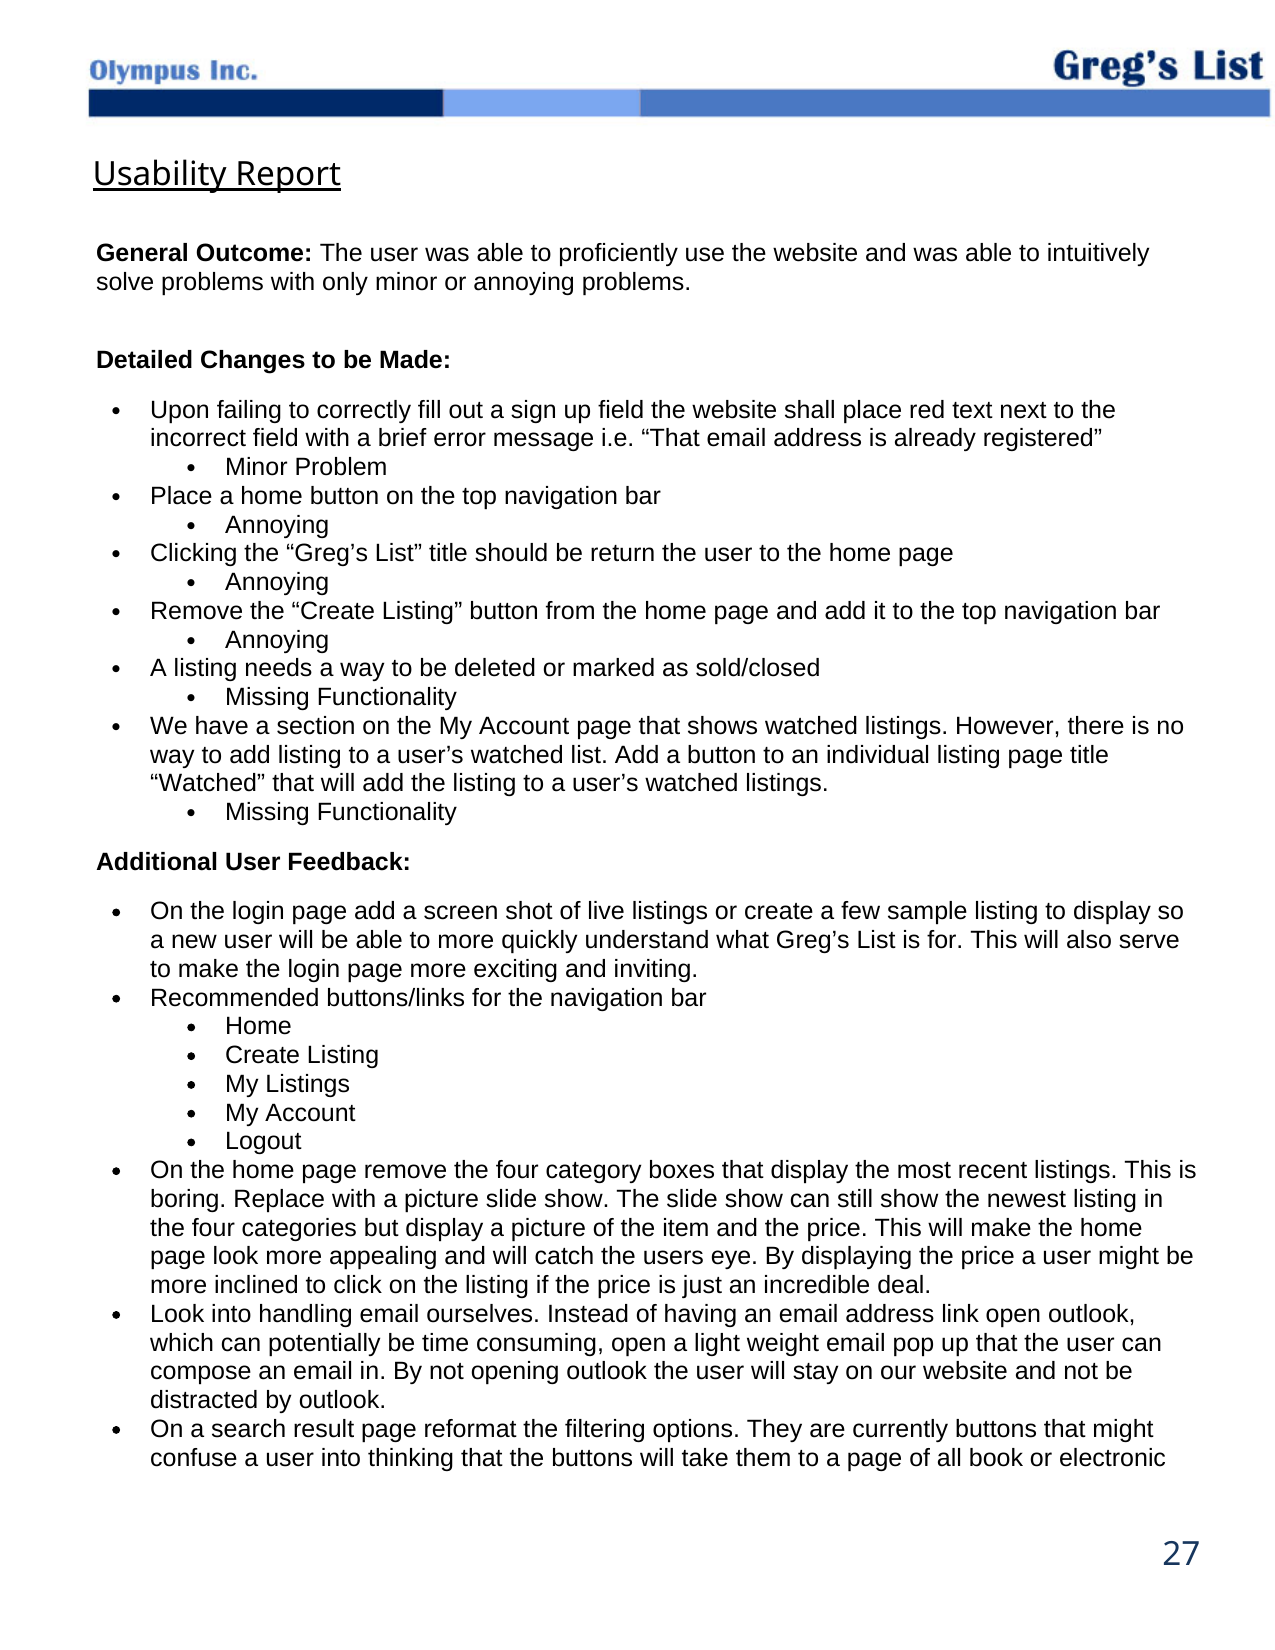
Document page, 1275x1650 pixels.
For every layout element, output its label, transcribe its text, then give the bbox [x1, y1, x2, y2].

list Minor Problem [187, 452, 1200, 481]
list On the home page remove the four category boxes that display the most recent listings. This is boring. Replace with a picture slide show. The slide show can still show the newest listing in the four categories but display a picture of the item and the price. This will make the home page look more appealing and will catch the users eye. By displaying the price a user might be more inclined to click on the listing if the price is just an incredible deal. [112, 1155, 1200, 1299]
list A listing needs a way to be deleted or marked as sold/closed [112, 653, 1200, 682]
list Annoying [187, 510, 1200, 538]
list Remove the “Create Listing” button from the home page and add it to the top navigation bar [112, 596, 1200, 625]
text General Outcome: The user was able to proficiently use the website and was able to intuitively [75, 238, 1200, 267]
list Place a home button on the top navigation bar [112, 481, 1200, 510]
list Logout [187, 1126, 1200, 1155]
list On the login page add a screen shot of live listings or create a few sample listing to display so a new user will be able to more quickly understand what Greg’s List is for. This will also serve to make the login page more exciting and inviting. [112, 896, 1200, 983]
list Missing Functionality [187, 682, 1200, 711]
text Additional User Feedback: [75, 847, 1200, 876]
text solve problems with only minor or annoying problems. [75, 267, 1200, 296]
list Look into handling email ourselves. Instead of having an email address link open outlook, which can potentially be time consuming, open a light weight email pop up that the user can compose an email in. By not opening outlook the user will stay on our website and not be distracted by outlook. [112, 1299, 1200, 1414]
subtitle Usability Report [75, 150, 1200, 195]
list My Account [187, 1098, 1200, 1126]
list Annoying [187, 567, 1200, 596]
list Annoying [187, 625, 1200, 653]
list Missing Functionality [187, 797, 1200, 826]
list My Listings [187, 1069, 1200, 1098]
text Detailed Changes to be Made: [75, 345, 1200, 374]
list Home [187, 1011, 1200, 1040]
list Recommended buttons/links for the navigation bar [112, 983, 1200, 1011]
picture [75, 30, 1275, 133]
list Upon failing to correctly fill out a sign up field the website shall place red text next to the incorrect field with a brief error message i.e. “That email address is already registered” [112, 395, 1200, 452]
list We have a section on the My Account page that shows watched listings. However, there is no way to add listing to a user’s watched list. Add a button to an individual listing page title “Watched” that will add the listing to a user’s watched listings. [112, 711, 1200, 797]
list Create Listing [187, 1040, 1200, 1069]
list Clicking the “Greg’s List” title should be return the user to the home page [112, 538, 1200, 567]
